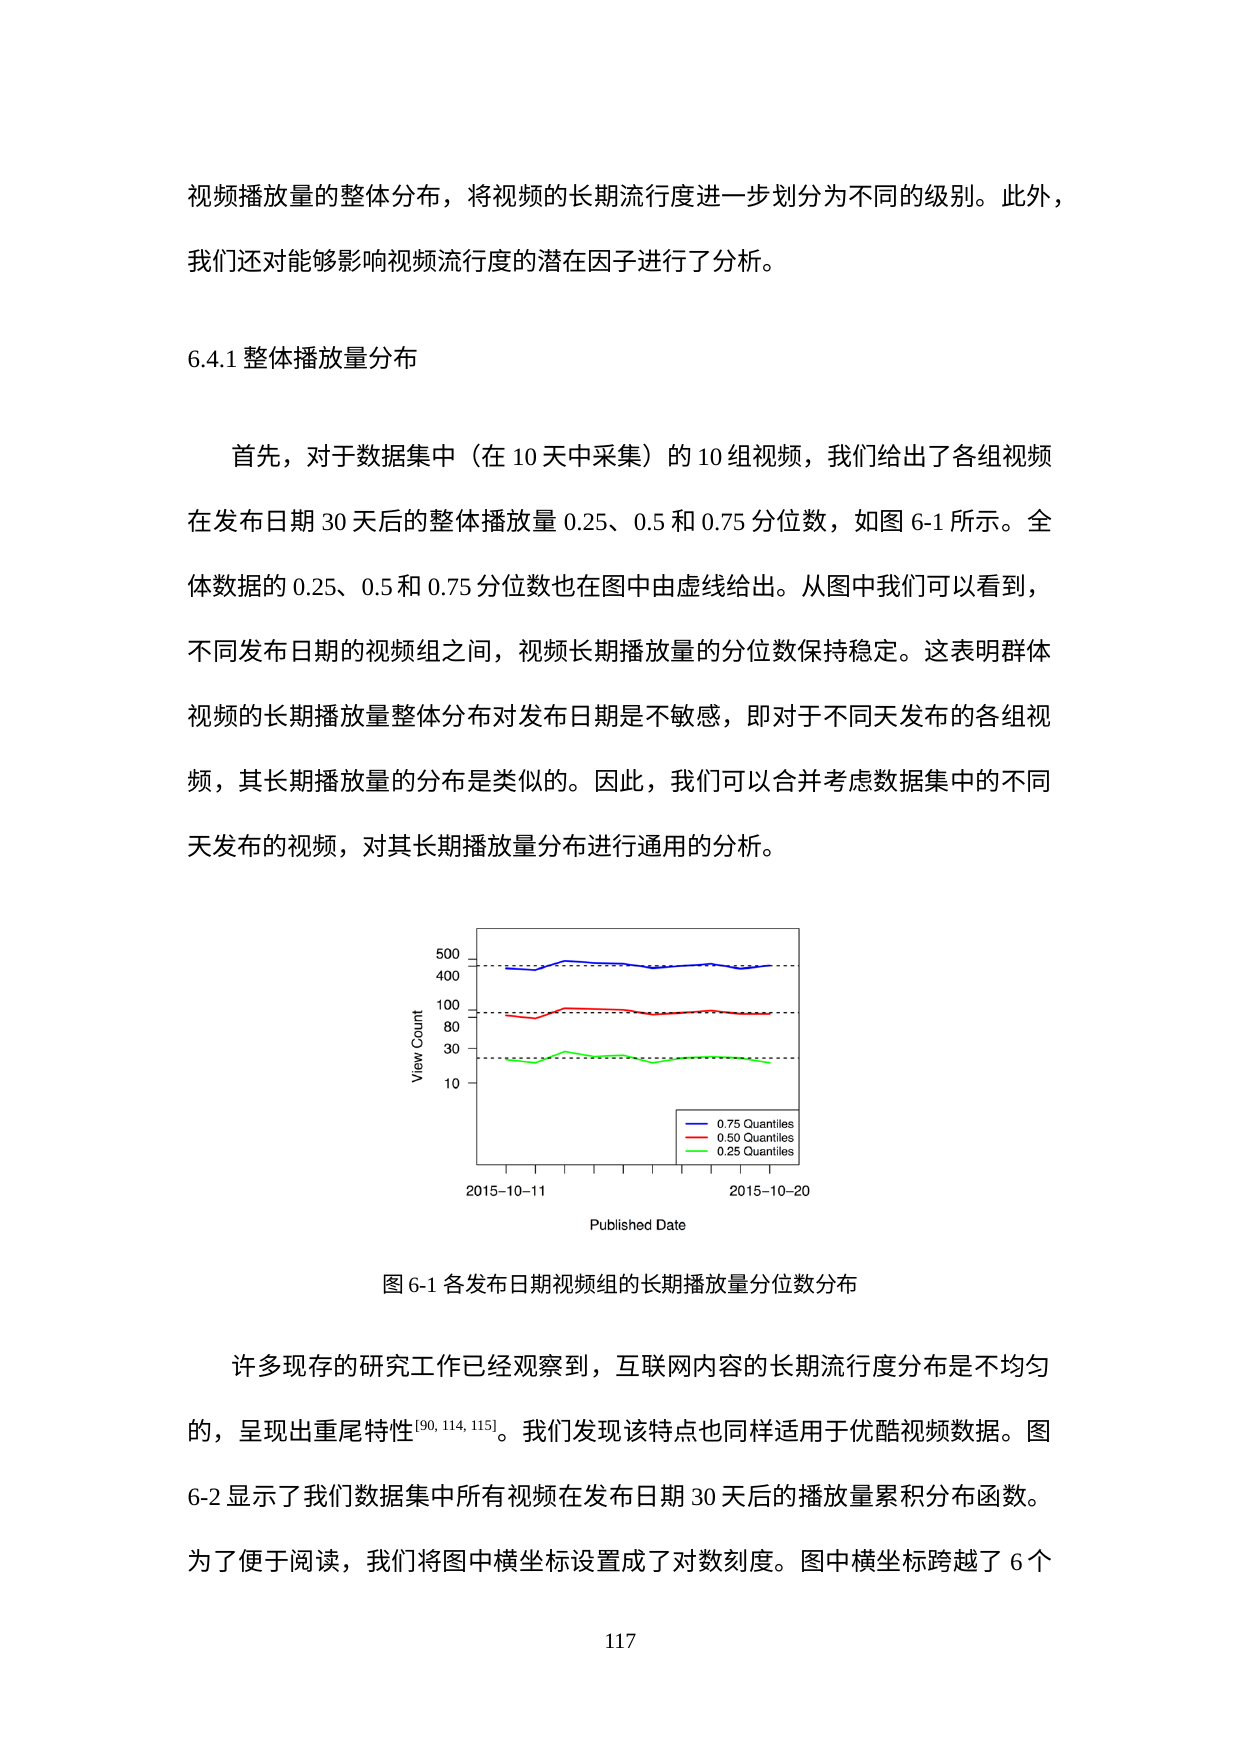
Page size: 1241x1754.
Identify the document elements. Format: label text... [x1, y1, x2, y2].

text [187, 162, 1053, 292]
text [187, 1332, 1053, 1592]
picture [406, 909, 835, 1252]
text 整体播放量分布 [187, 324, 1053, 389]
text 图6-1 各发布日期视频组的长期播放量分位数分布 [187, 1267, 1053, 1299]
text 首先，对于数据集中（在10天中采集）的10组视频，我们给出了各组视频在发布日期30天后的整体播放量0.25、0.5和0.75分位数，如图6-1所示。全体数据的0.25、0.5和0.75分位数也在图中由虚线给出。从图中我们可以看到，不同发布日期的视频组之间，视频长期播放量的分位数保持稳定。这表明群体视频的长期播放量整体分布对发布日期是不敏感，即对于不同天发布的各组视频，其长期播放量的分布是类似的。因此，我们可以合并考虑数据集中的不同天发布的视频，对其长期播放量分布进行通用的分析。 [187, 422, 1053, 877]
